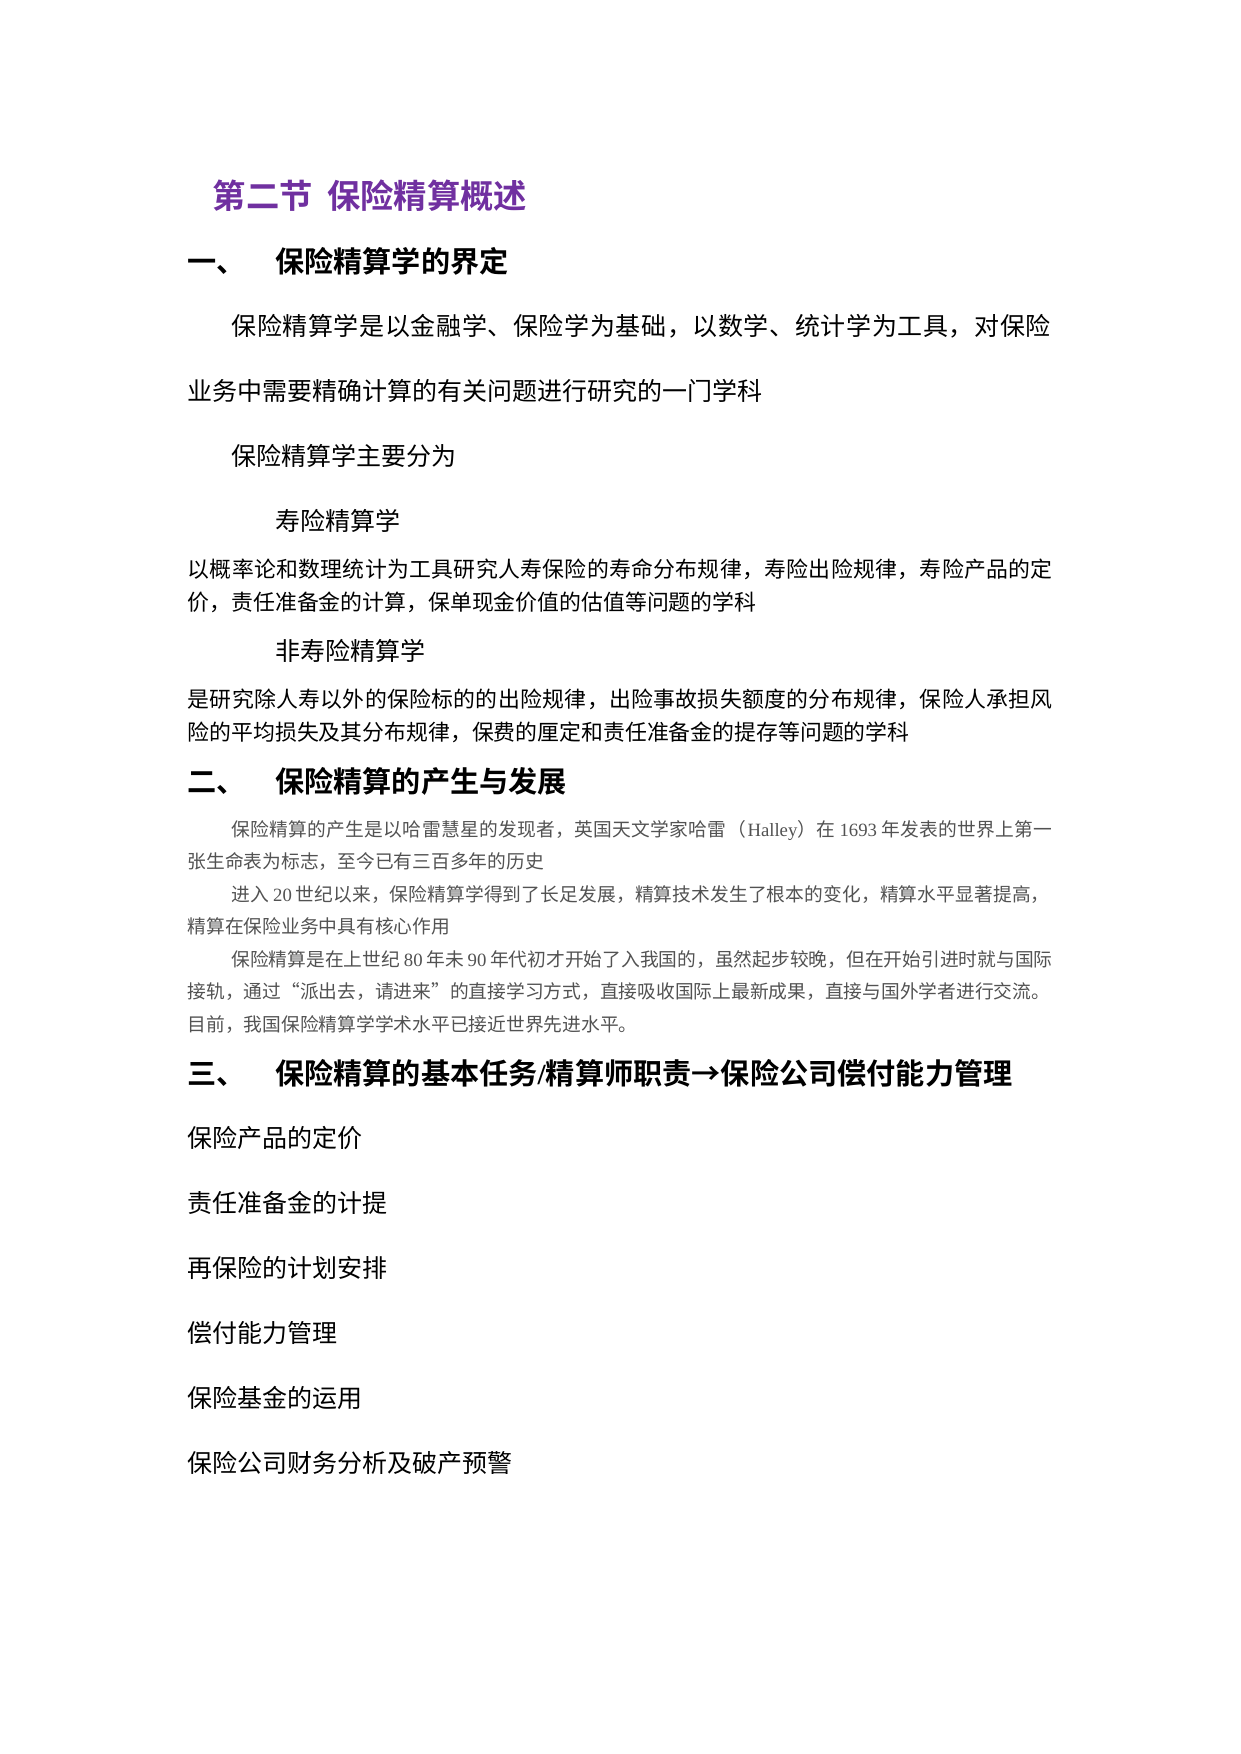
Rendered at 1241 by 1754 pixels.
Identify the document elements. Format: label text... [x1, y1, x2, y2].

text 保险精算的产生是以哈雷慧星的发现者，英国天文学家哈雷（Halley）在1693年发表的世界上第一张生命表为标志，至今已有三百多年的历史 [187, 812, 1053, 877]
text 保险精算学是以金融学、保险学为基础，以数学、统计学为工具，对保险业务中需要精确计算的有关问题进行研究的一门学科 [187, 292, 1053, 422]
text 是研究除人寿以外的保险标的的出险规律，出险事故损失额度的分布规律，保险人承担风险的平均损失及其分布规律，保费的厘定和责任准备金的提存等问题的学科 [187, 682, 1053, 747]
text 偿付能力管理 [187, 1299, 1053, 1364]
subtitle 保险精算的产生与发展 [187, 747, 1053, 812]
text 寿险精算学 [231, 487, 1053, 552]
text 保险基金的运用 [187, 1364, 1053, 1429]
subtitle 保险精算的基本任务/精算师职责→保险公司偿付能力管理 [187, 1039, 1053, 1104]
text 保险产品的定价 [187, 1104, 1053, 1169]
text 保险精算是在上世纪80年未90年代初才开始了入我国的，虽然起步较晚，但在开始引进时就与国际接轨，通过“派出去，请进来”的直接学习方式，直接吸收国际上最新成果，直接与国外学者进行交流。目前，我国保险精算学学术水平已接近世界先进水平。 [187, 942, 1053, 1039]
subtitle 保险精算概述 [212, 162, 1053, 227]
subtitle 保险精算学的界定 [187, 227, 1053, 292]
text 进入20世纪以来，保险精算学得到了长足发展，精算技术发生了根本的变化，精算水平显著提高，精算在保险业务中具有核心作用 [187, 877, 1053, 942]
text 非寿险精算学 [231, 617, 1053, 682]
text 责任准备金的计提 [187, 1169, 1053, 1234]
text 保险精算学主要分为 [187, 422, 1053, 487]
text 以概率论和数理统计为工具研究人寿保险的寿命分布规律，寿险出险规律，寿险产品的定价，责任准备金的计算，保单现金价值的估值等问题的学科 [187, 552, 1053, 617]
text 再保险的计划安排 [187, 1234, 1053, 1299]
text 保险公司财务分析及破产预警 [187, 1429, 1053, 1494]
